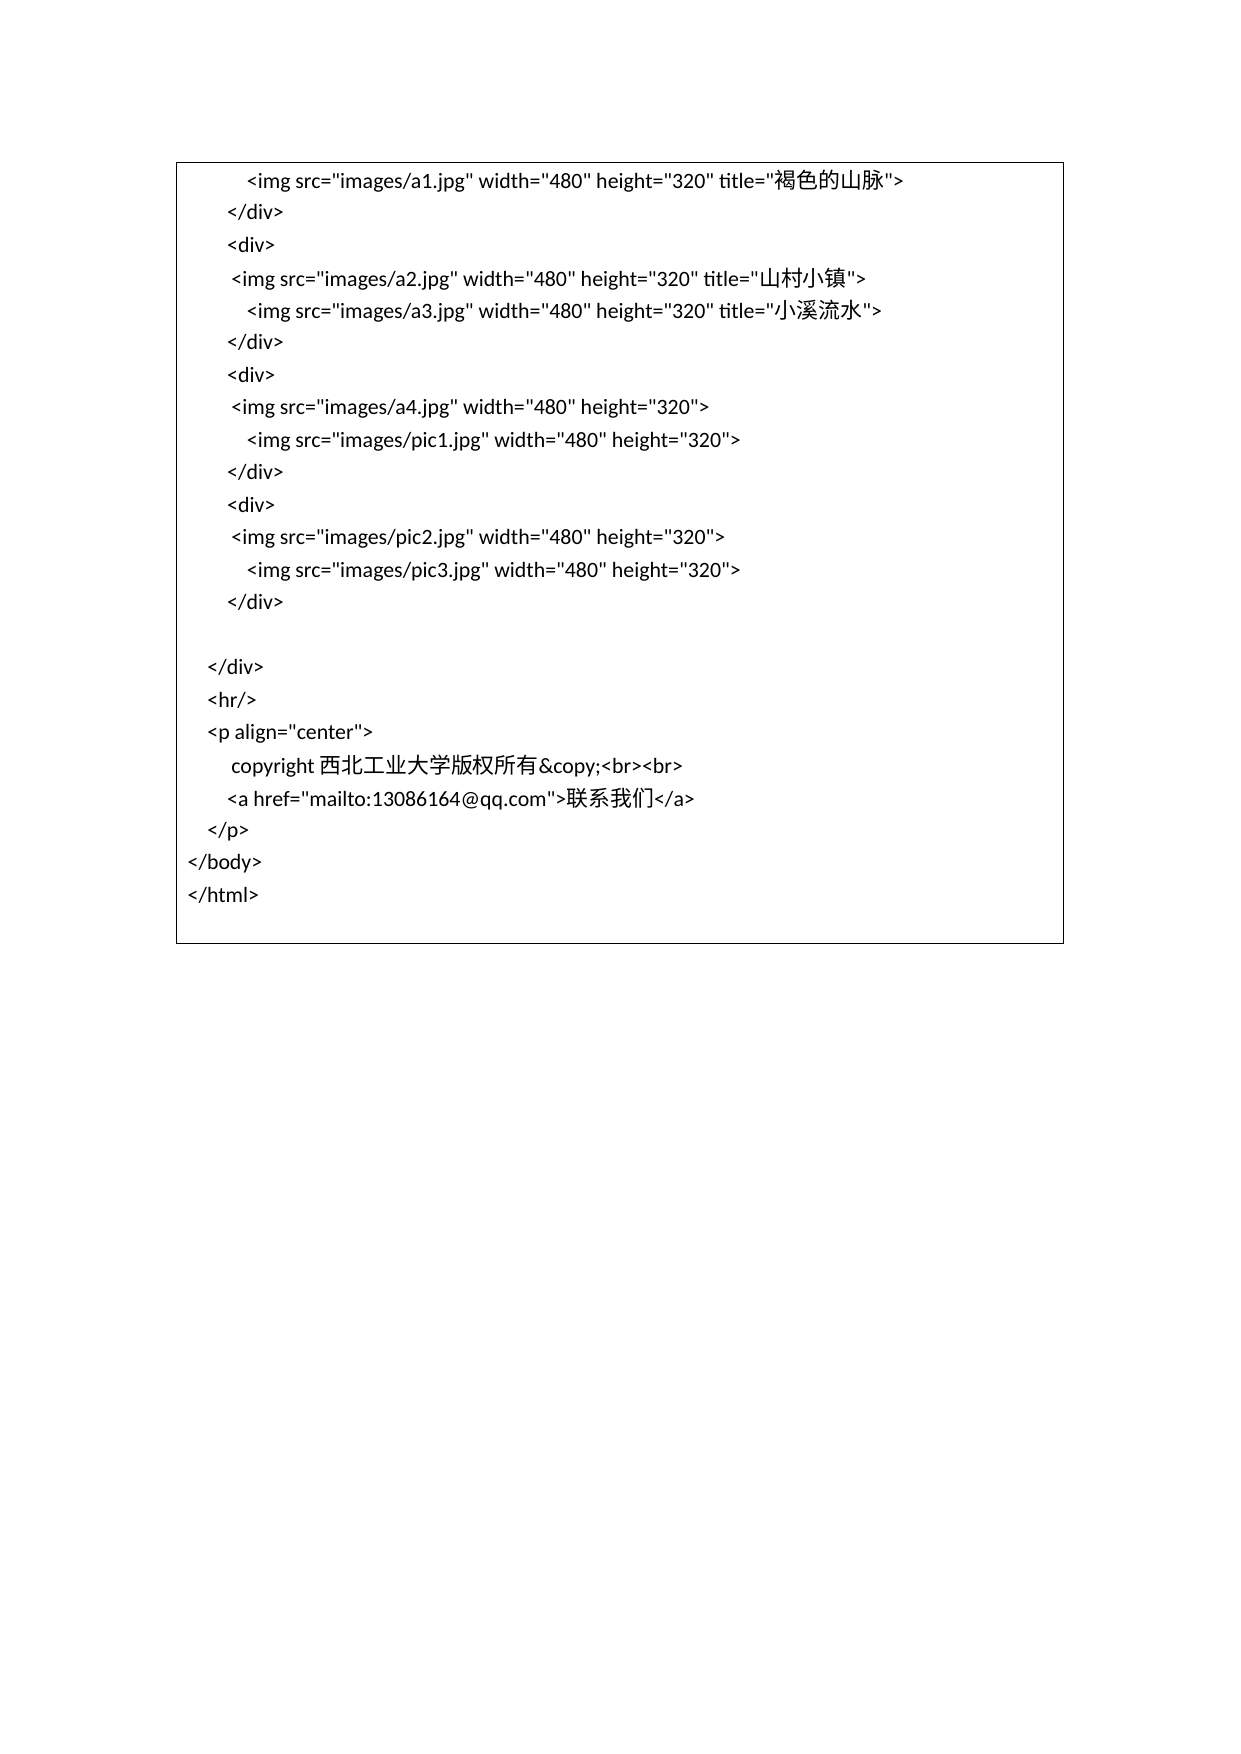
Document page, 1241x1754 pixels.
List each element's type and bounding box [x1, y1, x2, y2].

table_header [177, 163, 1063, 943]
